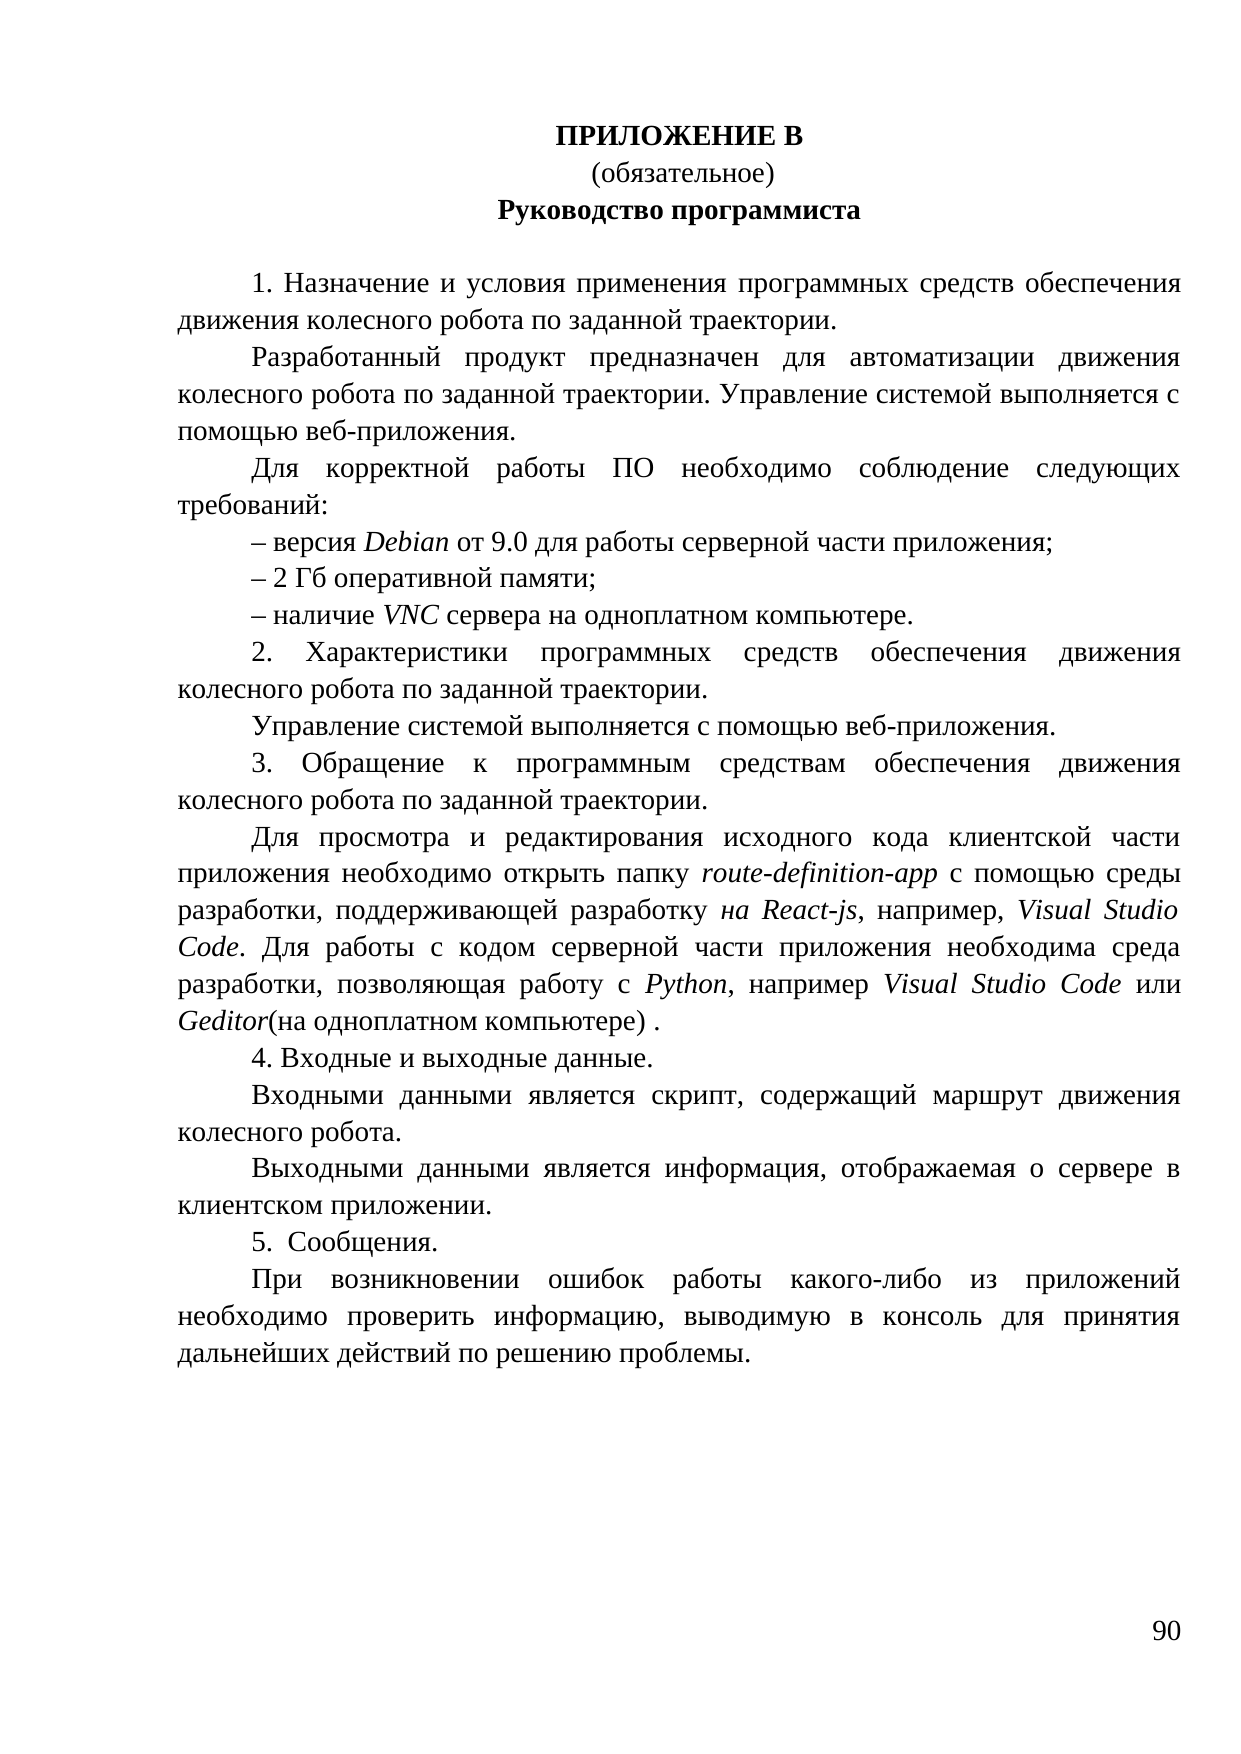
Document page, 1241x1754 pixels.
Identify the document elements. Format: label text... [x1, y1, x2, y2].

text Разработанный продукт предназначен для автоматизации движения колесного робота по заданной траектории. Управление системой выполняется с помощью веб-приложения. [177, 339, 1181, 447]
text Входными данными является скрипт, содержащий маршрут движения колесного робота. [177, 1077, 1181, 1147]
text Руководство программиста [177, 192, 1181, 225]
text 5. Сообщения. [177, 1224, 1181, 1258]
text Выходными данными является информация, отображаемая о сервере в клиентском приложении. [177, 1151, 1181, 1221]
text Управление системой выполняется с помощью веб-приложения. [177, 708, 1181, 742]
text 3. Обращение к программным средствам обеспечения движения колесного робота по заданной траектории. [177, 745, 1181, 815]
text ПРИЛОЖЕНИЕ В [177, 118, 1181, 152]
text 2. Характеристики программных средств обеспечения движения колесного робота по заданной траектории. [177, 634, 1181, 705]
text Для просмотра и редактирования исходного кода клиентской части приложения необходимо открыть папку route-definition-app с помощью среды разработки, поддерживающей разработку на React-js, например, Visual Studio Code. Для работы с кодом серверной части приложения необходима среда разработки, позволяющая работу с Python, например Visual Studio Code или Geditor(на одноплатном компьютере) . [177, 819, 1181, 1037]
text 4. Входные и выходные данные. [177, 1040, 1181, 1073]
text Для корректной работы ПО необходимо соблюдение следующих требований: [177, 450, 1181, 520]
text – наличие VNC сервера на одноплатном компьютере. [177, 597, 1181, 631]
text – версия Debian от 9.0 для работы серверной части приложения; [177, 524, 1181, 557]
text – 2 Гб оперативной памяти; [177, 561, 1181, 594]
text 1. Назначение и условия применения программных средств обеспечения движения колесного робота по заданной траектории. [177, 266, 1181, 336]
text При возникновении ошибок работы какого-либо из приложений необходимо проверить информацию, выводимую в консоль для принятия дальнейших действий по решению проблемы. [177, 1261, 1181, 1368]
text (обязательное) [177, 155, 1181, 188]
